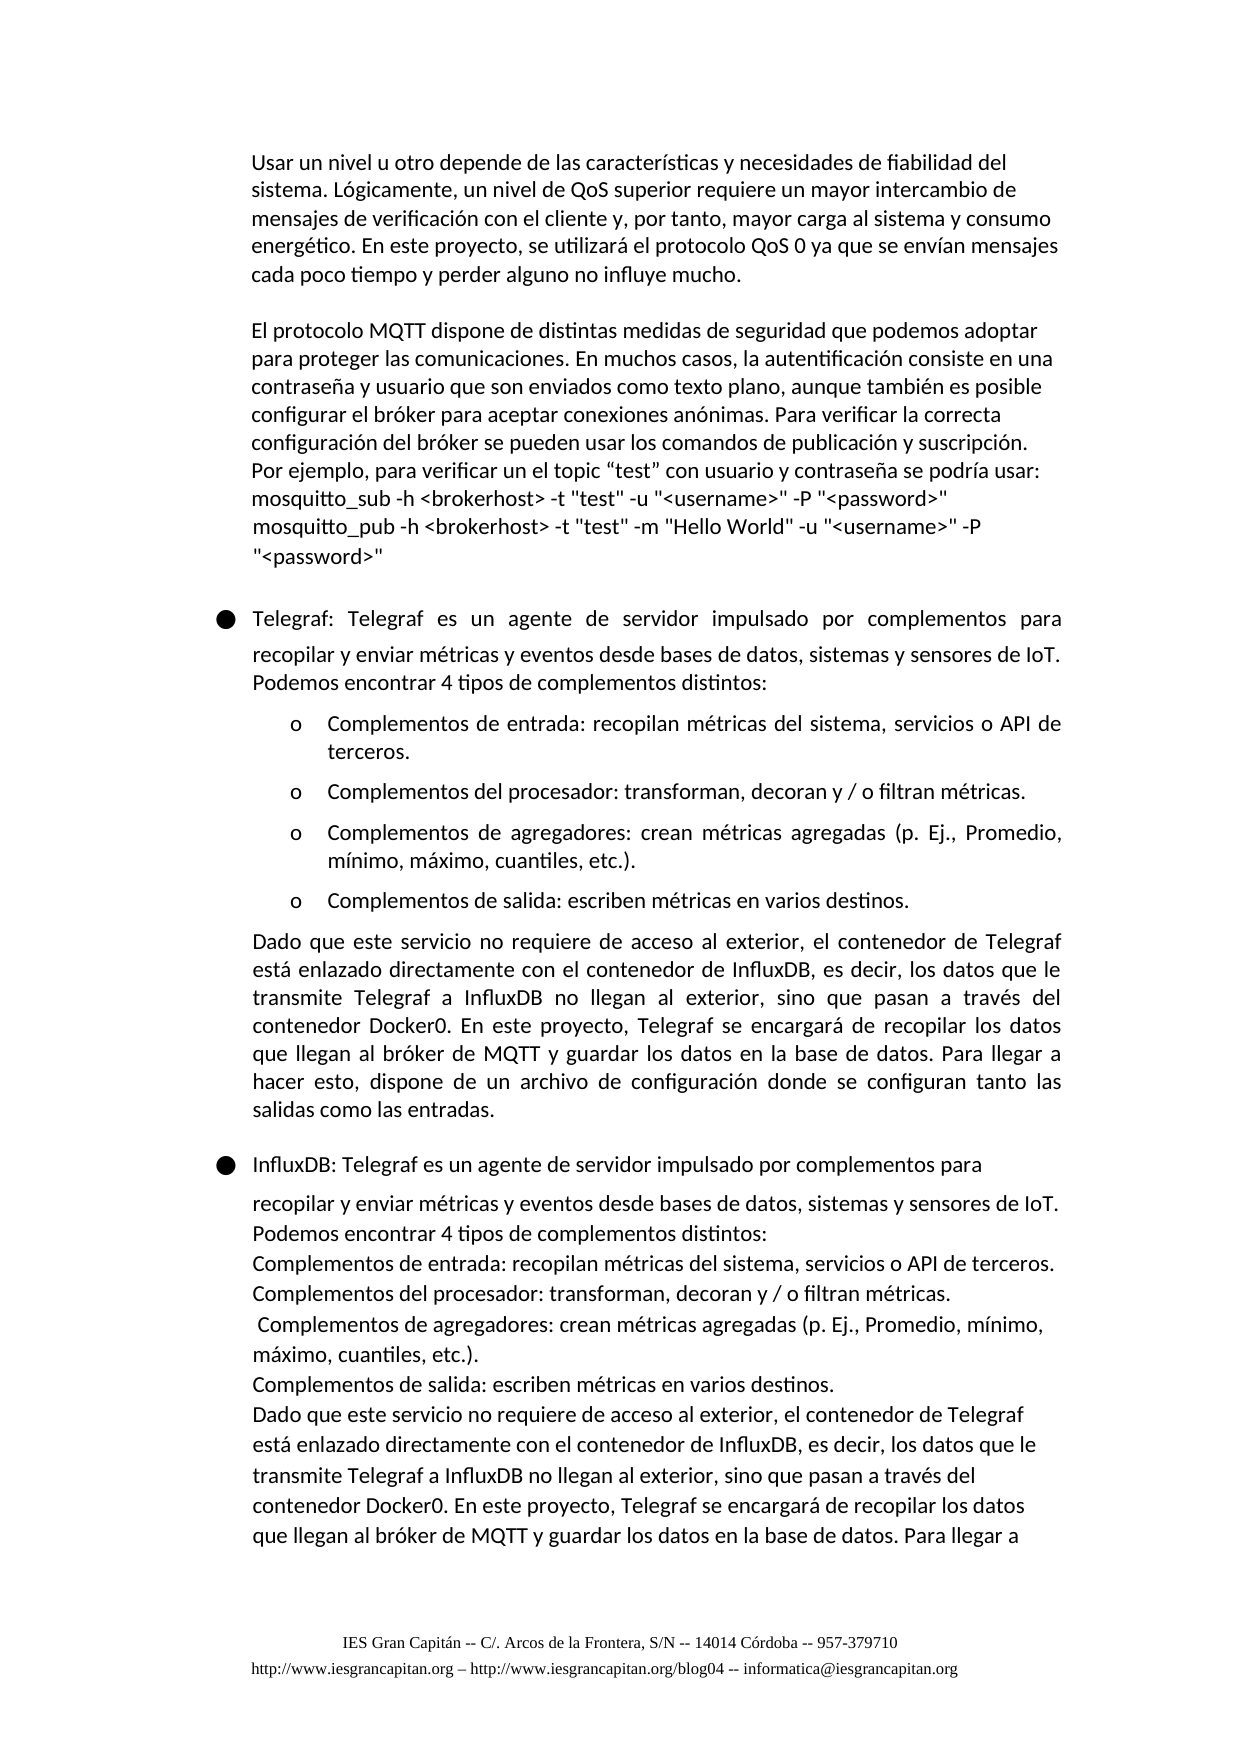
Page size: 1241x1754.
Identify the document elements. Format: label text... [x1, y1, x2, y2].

text El protocolo MQTT dispone de distintas medidas de seguridad que podemos adoptar para proteger las comunicaciones. En muchos casos, la autentificación consiste en una contraseña y usuario que son enviados como texto plano, aunque también es posible configurar el bróker para aceptar conexiones anónimas. Para verificar la correcta configuración del bróker se pueden usar los comandos de publicación y suscripción. Por ejemplo, para verificar un el topic “test” con usuario y contraseña se podría usar: [251, 316, 1063, 484]
list Complementos de salida: escriben métricas en varios destinos. [252, 1370, 1063, 1398]
list Complementos del procesador: transforman, decoran y / o filtran métricas. [290, 777, 1063, 805]
list Complementos de agregadores: crean métricas agregadas (p. Ej., Promedio, mínimo, máximo, cuantiles, etc.). [290, 818, 1063, 874]
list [252, 1400, 1063, 1549]
list Complementos de entrada: recopilan métricas del sistema, servicios o API de terceros. [290, 709, 1063, 765]
list Complementos de salida: escriben métricas en varios destinos. [290, 886, 1063, 914]
list Complementos de agregadores: crean métricas agregadas (p. Ej., Promedio, mínimo, máximo, cuantiles, etc.). [252, 1310, 1063, 1368]
list InfluxDB: Telegraf es un agente de servidor impulsado por complementos para recopilar y enviar métricas y eventos desde bases de datos, sistemas y sensores de IoT. Podemos encontrar 4 tipos de complementos distintos: [215, 1136, 1063, 1247]
list mosquitto_pub -h <brokerhost> -t "test" -m "Hello World" -u "<username>" -P "<password>" [252, 512, 1063, 570]
list Complementos de entrada: recopilan métricas del sistema, servicios o API de terceros. [252, 1249, 1063, 1277]
list Complementos del procesador: transforman, decoran y / o filtran métricas. [252, 1279, 1063, 1308]
text Usar un nivel u otro depende de las características y necesidades de fiabilidad del sistema. Lógicamente, un nivel de QoS superior requiere un mayor intercambio de mensajes de verificación con el cliente y, por tanto, mayor carga al sistema y consumo energético. En este proyecto, se utilizará el protocolo QoS 0 ya que se envían mensajes cada poco tiempo y perder alguno no influye mucho. [251, 148, 1063, 288]
list Telegraf: Telegraf es un agente de servidor impulsado por complementos para recopilar y enviar métricas y eventos desde bases de datos, sistemas y sensores de IoT. Podemos encontrar 4 tipos de complementos distintos: [215, 589, 1063, 696]
text Dado que este servicio no requiere de acceso al exterior, el contenedor de Telegraf está enlazado directamente con el contenedor de InfluxDB, es decir, los datos que le transmite Telegraf a InfluxDB no llegan al exterior, sino que pasan a través del contenedor Docker0. En este proyecto, Telegraf se encargará de recopilar los datos que llegan al bróker de MQTT y guardar los datos en la base de datos. Para llegar a hacer esto, dispone de un archivo de configuración donde se configuran tanto las salidas como las entradas. [252, 927, 1063, 1123]
text mosquitto_sub -h <brokerhost> -t "test" -u "<username>" -P "<password>" [251, 484, 1063, 512]
